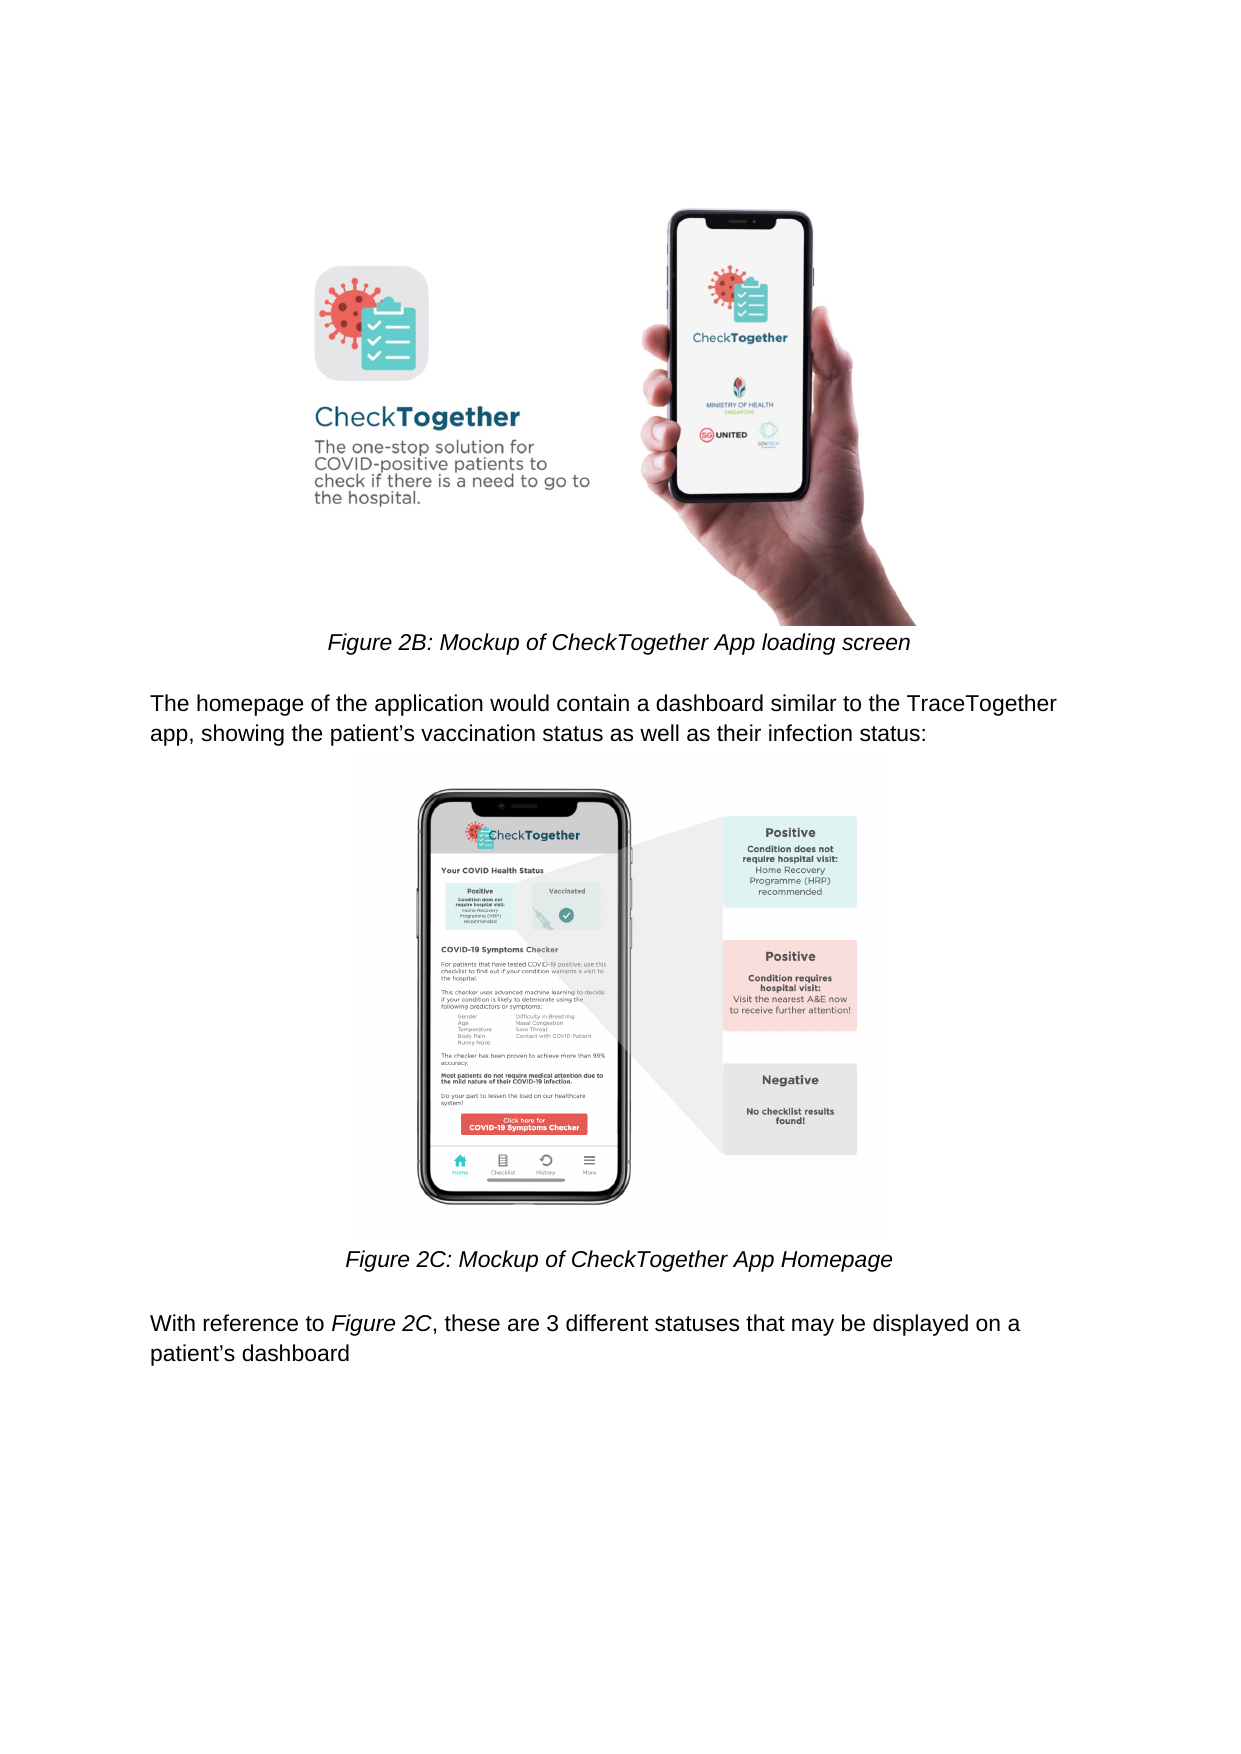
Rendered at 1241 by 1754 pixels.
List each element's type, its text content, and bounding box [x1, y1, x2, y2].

picture [269, 150, 971, 626]
text Figure 2B: Mockup of CheckTogether App loading screen [150, 629, 1090, 656]
text The homepage of the application would contain a dashboard similar to the TraceTogether app, showing the patient’s vaccination status as well as their infection status: [150, 690, 1090, 746]
text With reference to Figure 2C, these are 3 different statuses that may be displayed on a patient’s dashboard [150, 1309, 1090, 1366]
text Figure 2C: Mockup of CheckTogether App Homepage [150, 1246, 1090, 1273]
picture [347, 750, 893, 1243]
